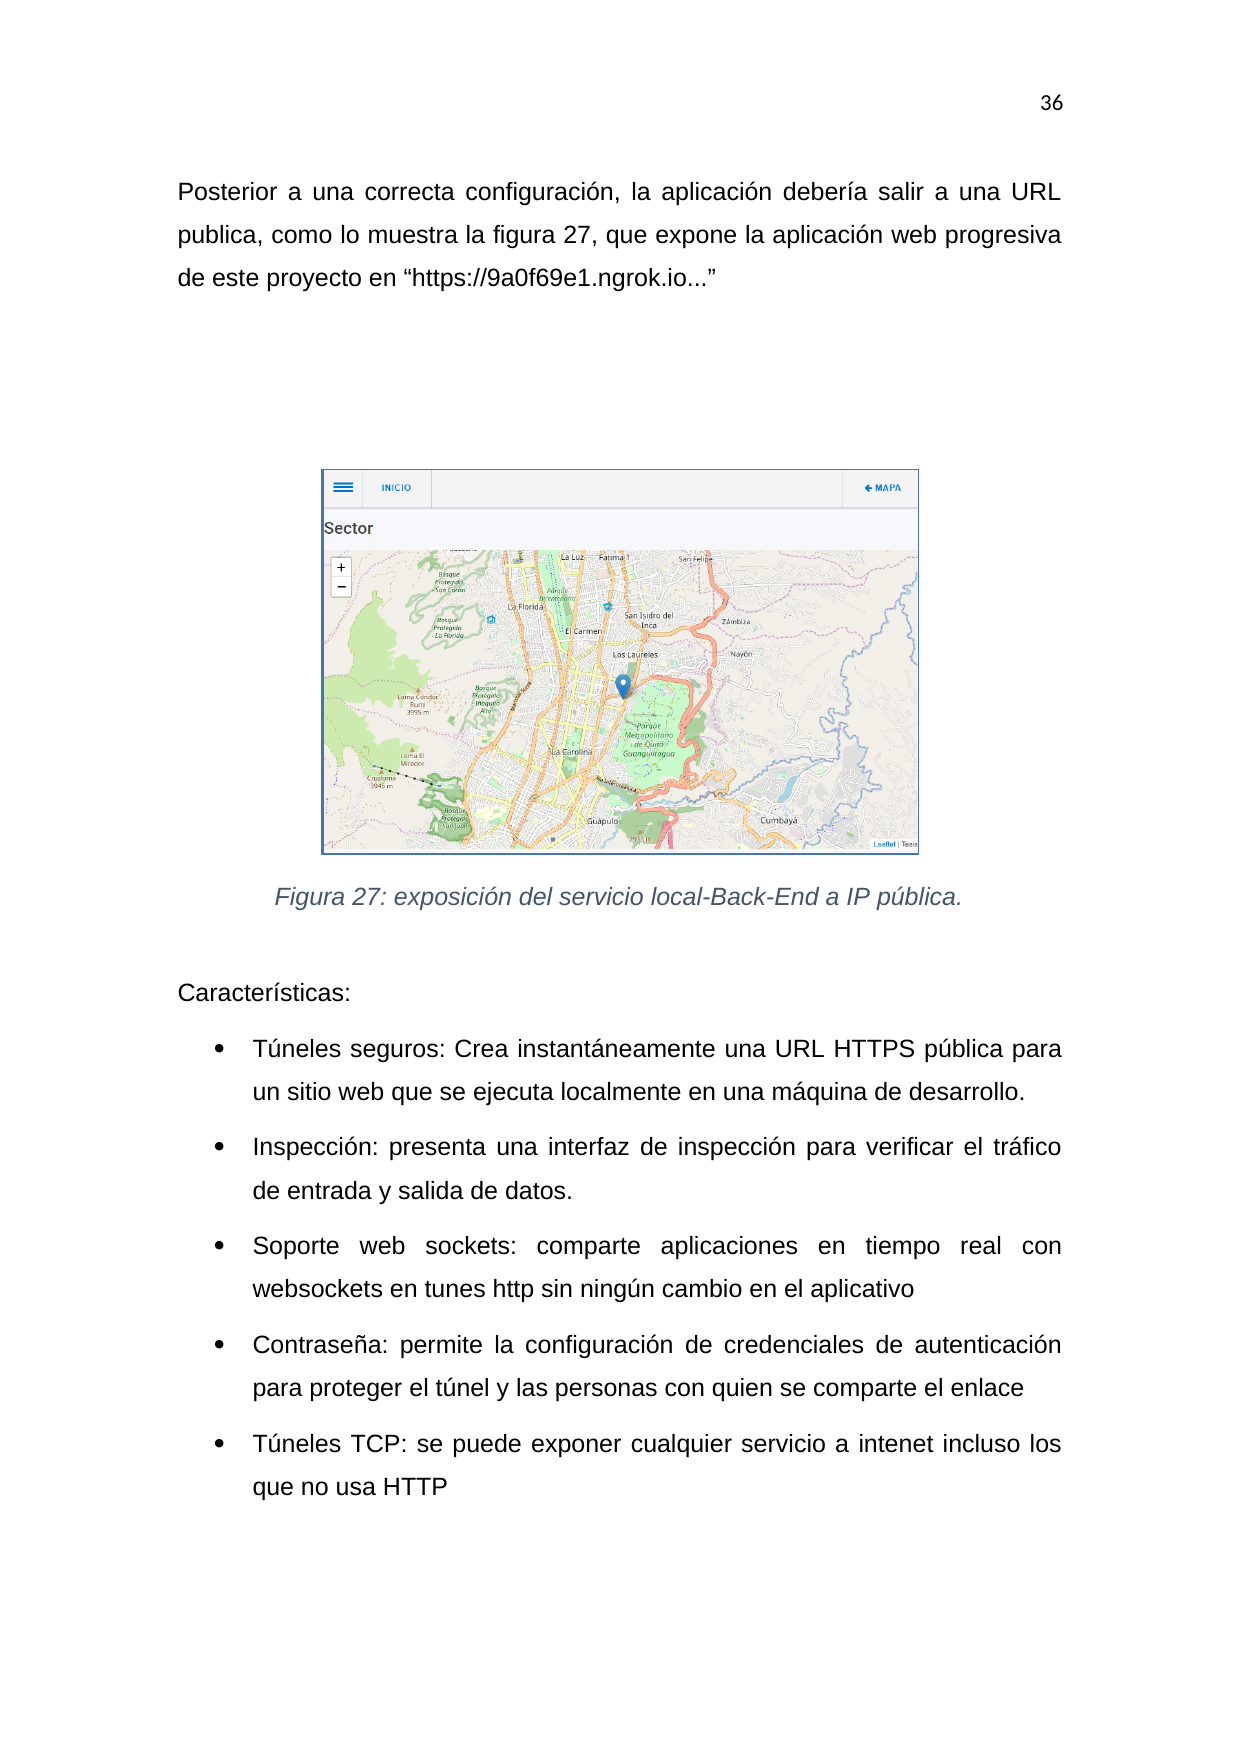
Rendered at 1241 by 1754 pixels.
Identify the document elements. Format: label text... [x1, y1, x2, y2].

list Contraseña: permite la configuración de credenciales de autenticación para proteger el túnel y las personas con quien se comparte el enlace [215, 1330, 1063, 1402]
text Posterior a una correcta configuración, la aplicación debería salir a una URL publica, como lo muestra la figura 27, que expone la aplicación web progresiva de este proyecto en “https://9a0f69e1.ngrok.io...” [177, 177, 1063, 292]
list Túneles seguros: Crea instantáneamente una URL HTTPS pública para un sitio web que se ejecuta localmente en una máquina de desarrollo. [215, 1033, 1063, 1106]
list Túneles TCP: se puede exponer cualquier servicio a intenet incluso los que no usa HTTP [215, 1429, 1063, 1501]
list Inspección: presenta una interfaz de inspección para verificar el tráfico de entrada y salida de datos. [215, 1132, 1063, 1204]
picture [323, 470, 918, 853]
text Características: [177, 978, 1063, 1007]
list Soporte web sockets: comparte aplicaciones en tiempo real con websockets en tunes http sin ningún cambio en el aplicativo [215, 1231, 1063, 1303]
text Figura 27: exposición del servicio local-Back-End a IP pública. [177, 881, 1063, 910]
